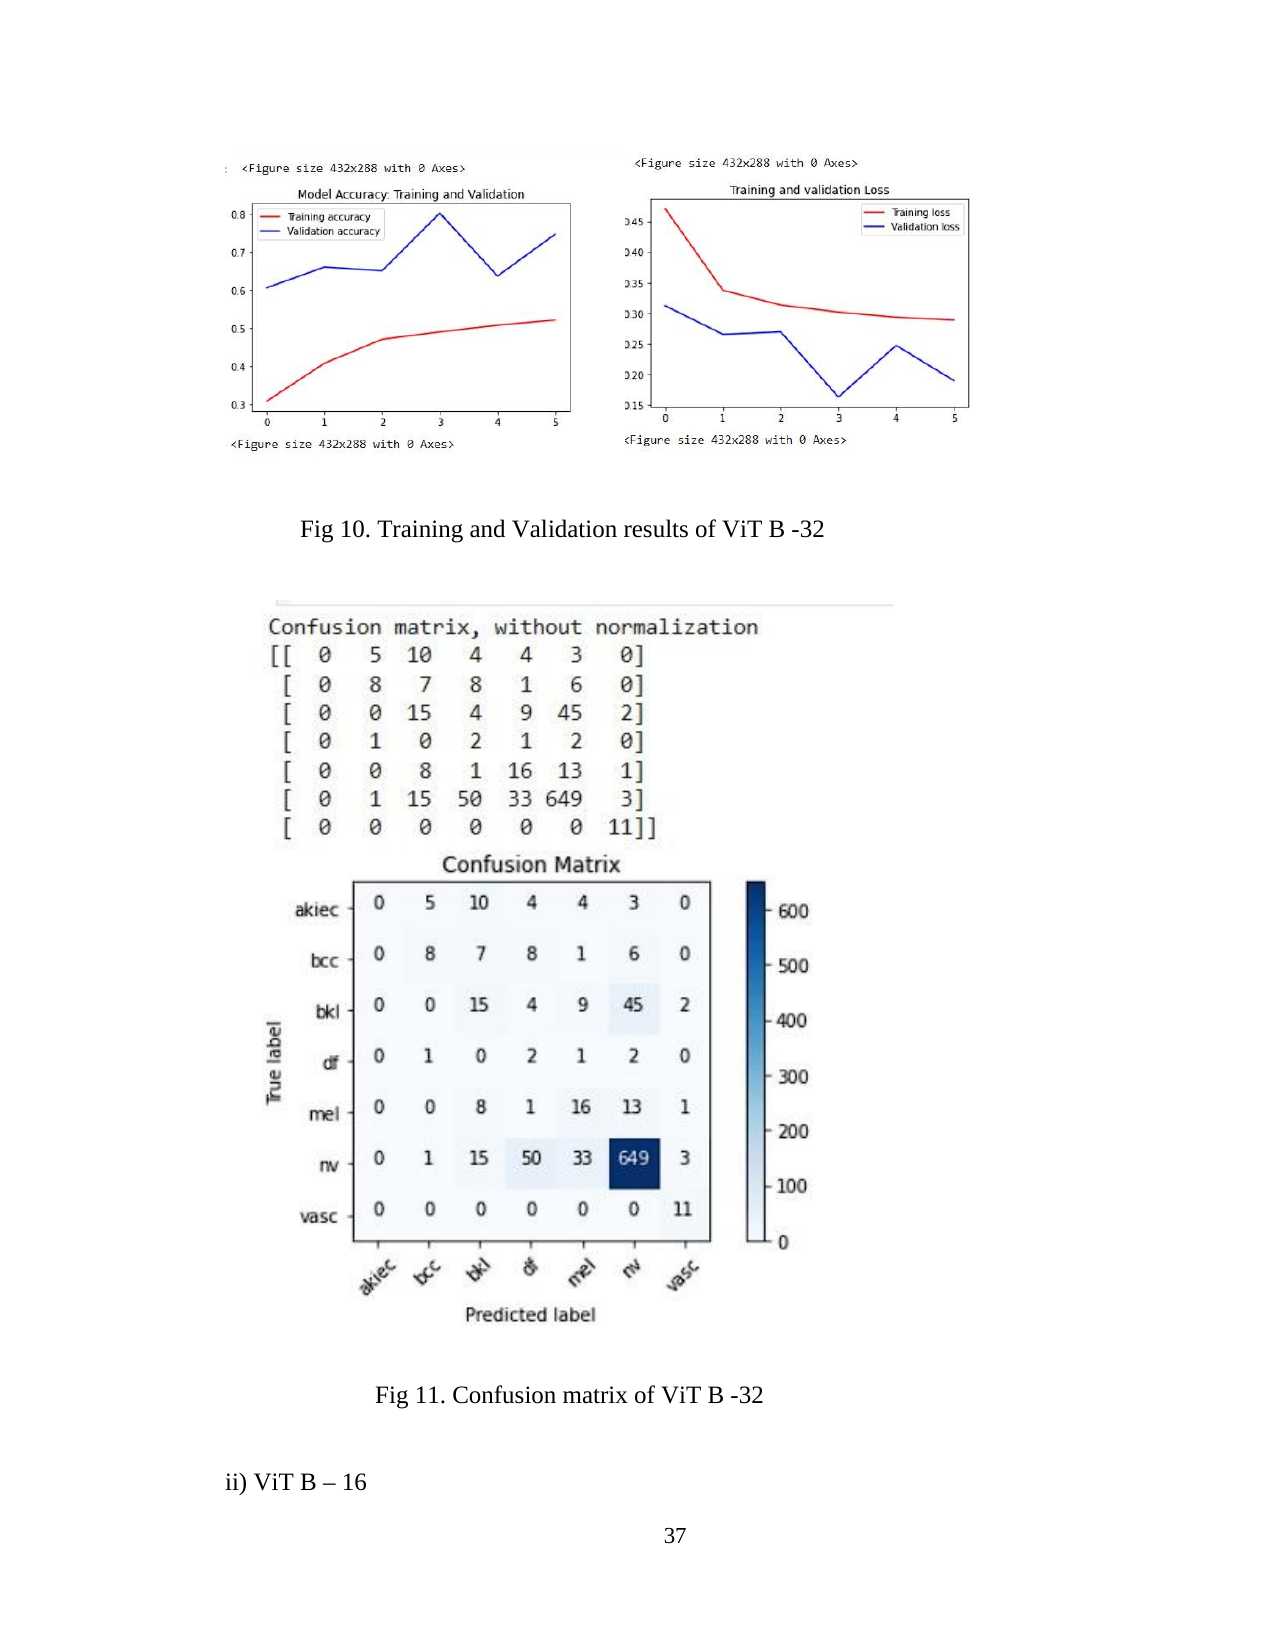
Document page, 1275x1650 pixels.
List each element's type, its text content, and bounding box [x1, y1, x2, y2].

picture [225, 600, 894, 1328]
text ii) ViT B – 16 [225, 1467, 1125, 1495]
picture [625, 154, 1014, 457]
text Fig 10. Training and Validation results of ViT B -32 [225, 514, 1125, 543]
text Fig 11. Confusion matrix of ViT B -32 [300, 1380, 1125, 1409]
picture [225, 150, 619, 457]
